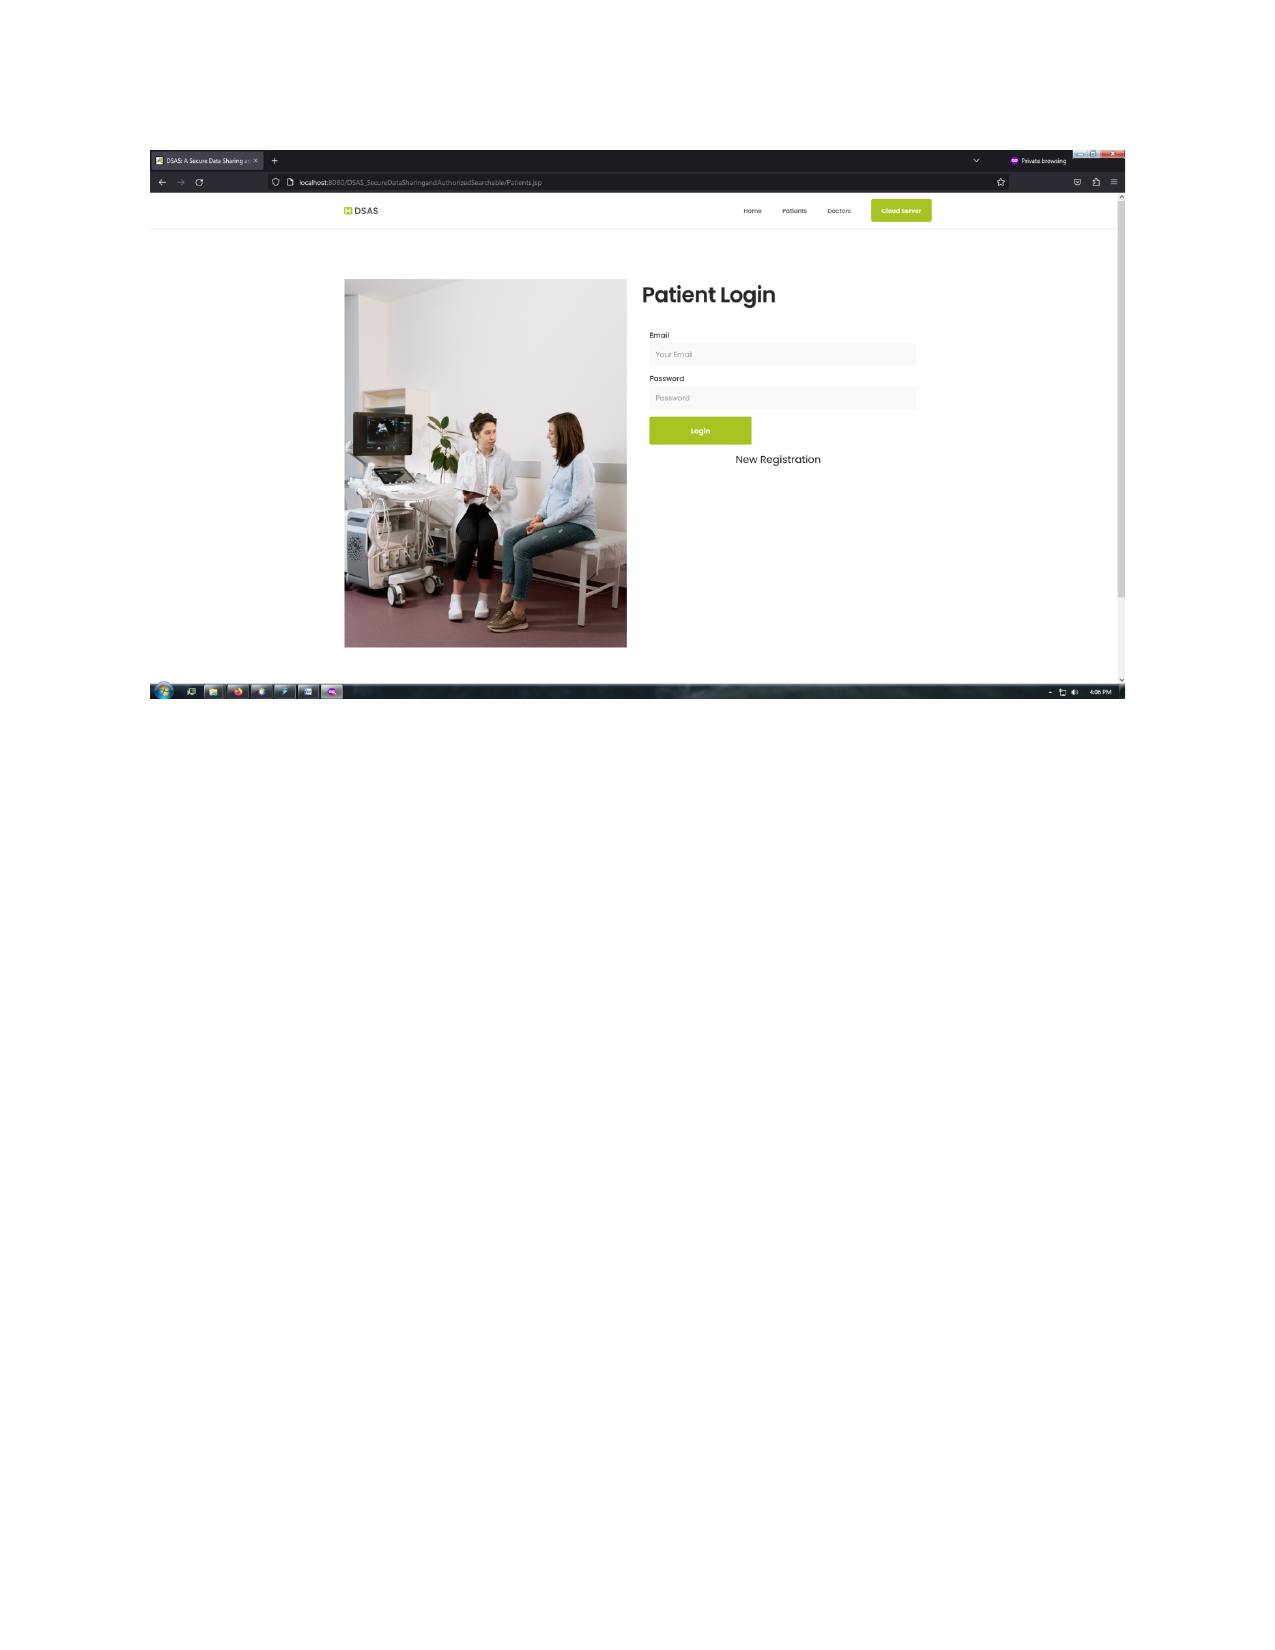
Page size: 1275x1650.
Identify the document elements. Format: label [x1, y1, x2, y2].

picture [150, 150, 1125, 699]
